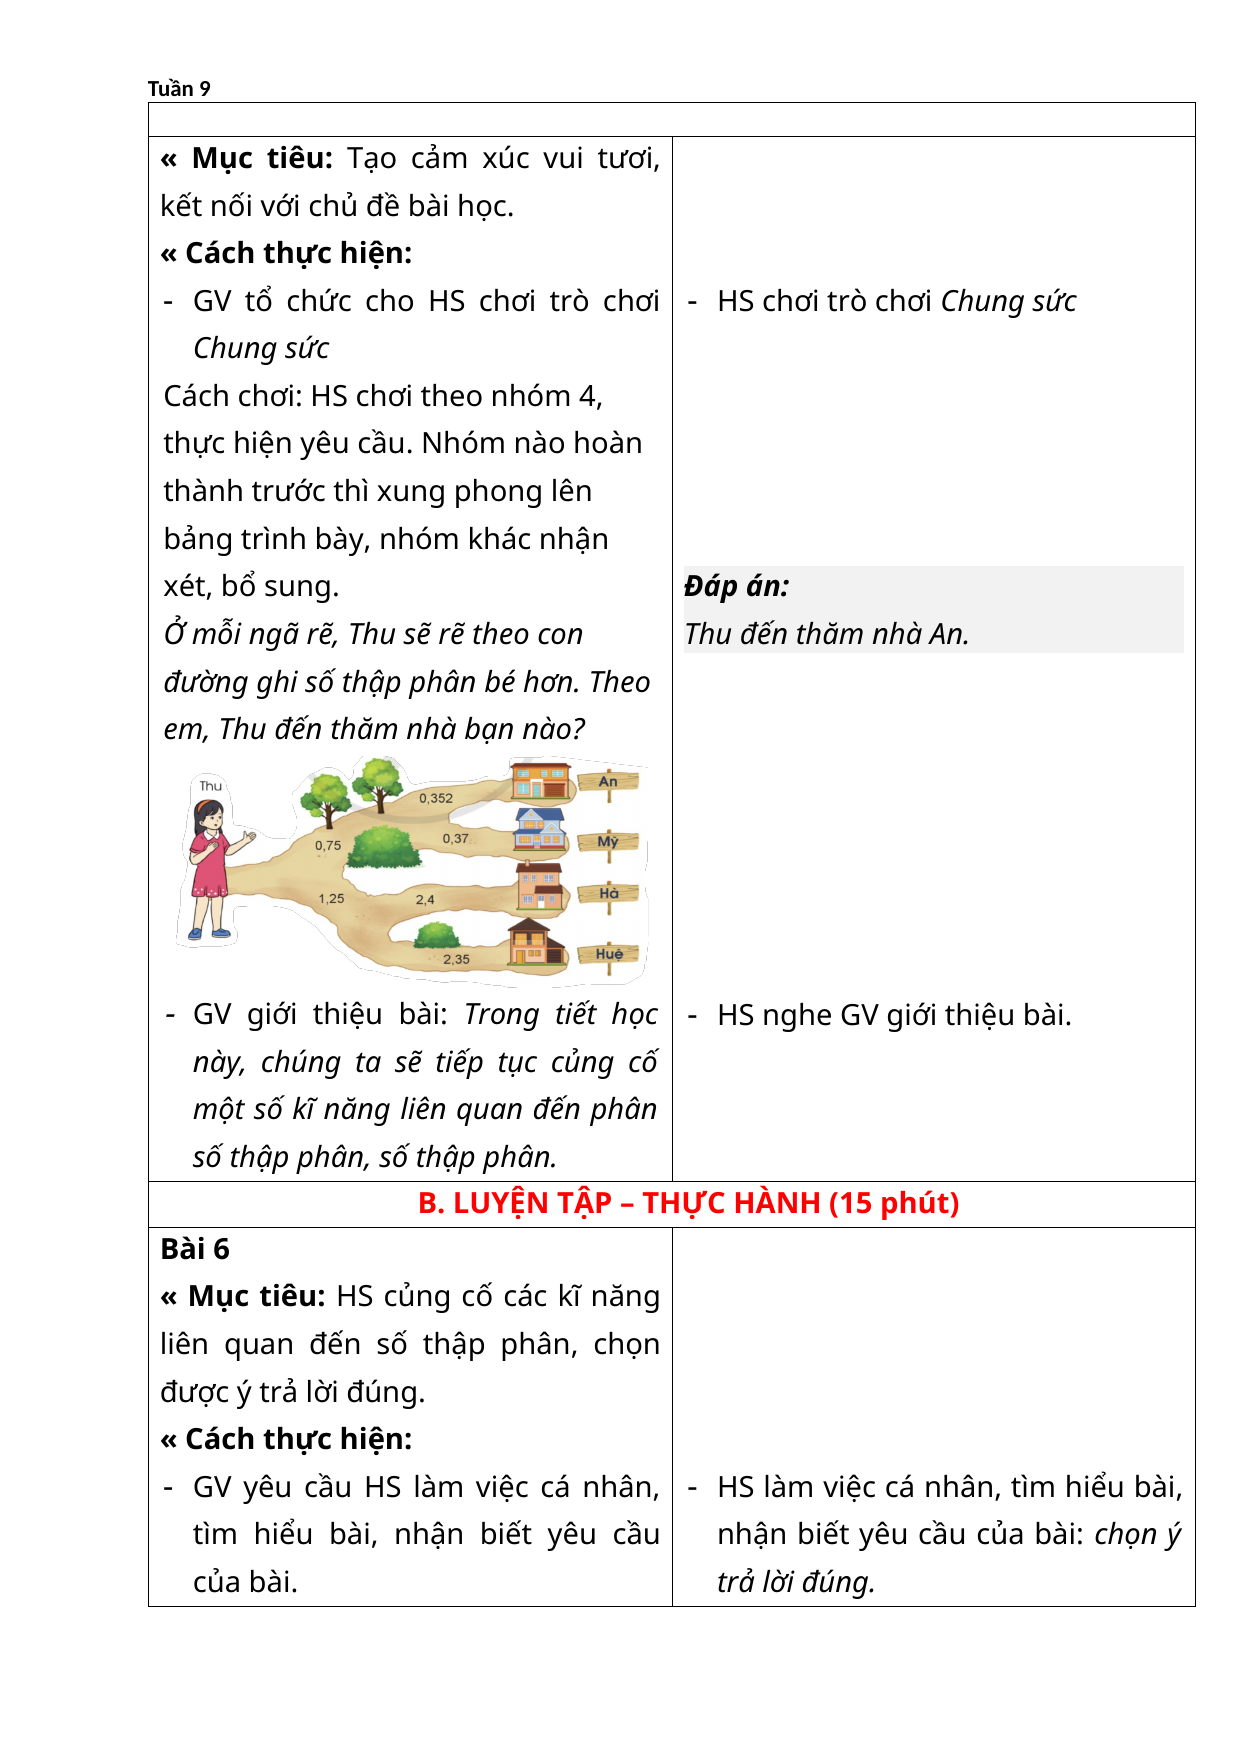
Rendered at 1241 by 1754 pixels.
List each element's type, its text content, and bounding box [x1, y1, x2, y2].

table_cell B. LUYỆN TẬP – THỰC HÀNH (15 phút) [149, 1182, 1195, 1227]
table_cell « Mục tiêu: Tạo cảm xúc vui tươi, kết nối với chủ đề bài học. « Cách thực hiện: GV tổ chức cho HS chơi trò chơi Chung sức Cách chơi: HS chơi theo nhóm 4, thực hiện yêu cầu. Nhóm nào hoàn thành trước thì xung phong lên bảng trình bày, nhóm khác nhận xét, bổ sung. Ở mỗi ngã rẽ, Thu sẽ rẽ theo con đường ghi số thập phân bé hơn. Theo em, Thu đến thăm nhà bạn nào? GV giới thiệu bài: Trong tiết học này, chúng ta sẽ tiếp tục củng cố một số kĩ năng liên quan đến phân số thập phân, số thập phân. [149, 137, 672, 1181]
picture [176, 756, 649, 988]
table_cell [149, 1228, 672, 1606]
table_cell HS chơi trò chơi Chung sức Đáp án: Thu đến thăm nhà An. HS nghe GV giới thiệu bài. [673, 137, 1195, 1181]
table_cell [149, 103, 1195, 136]
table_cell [673, 1228, 1195, 1606]
